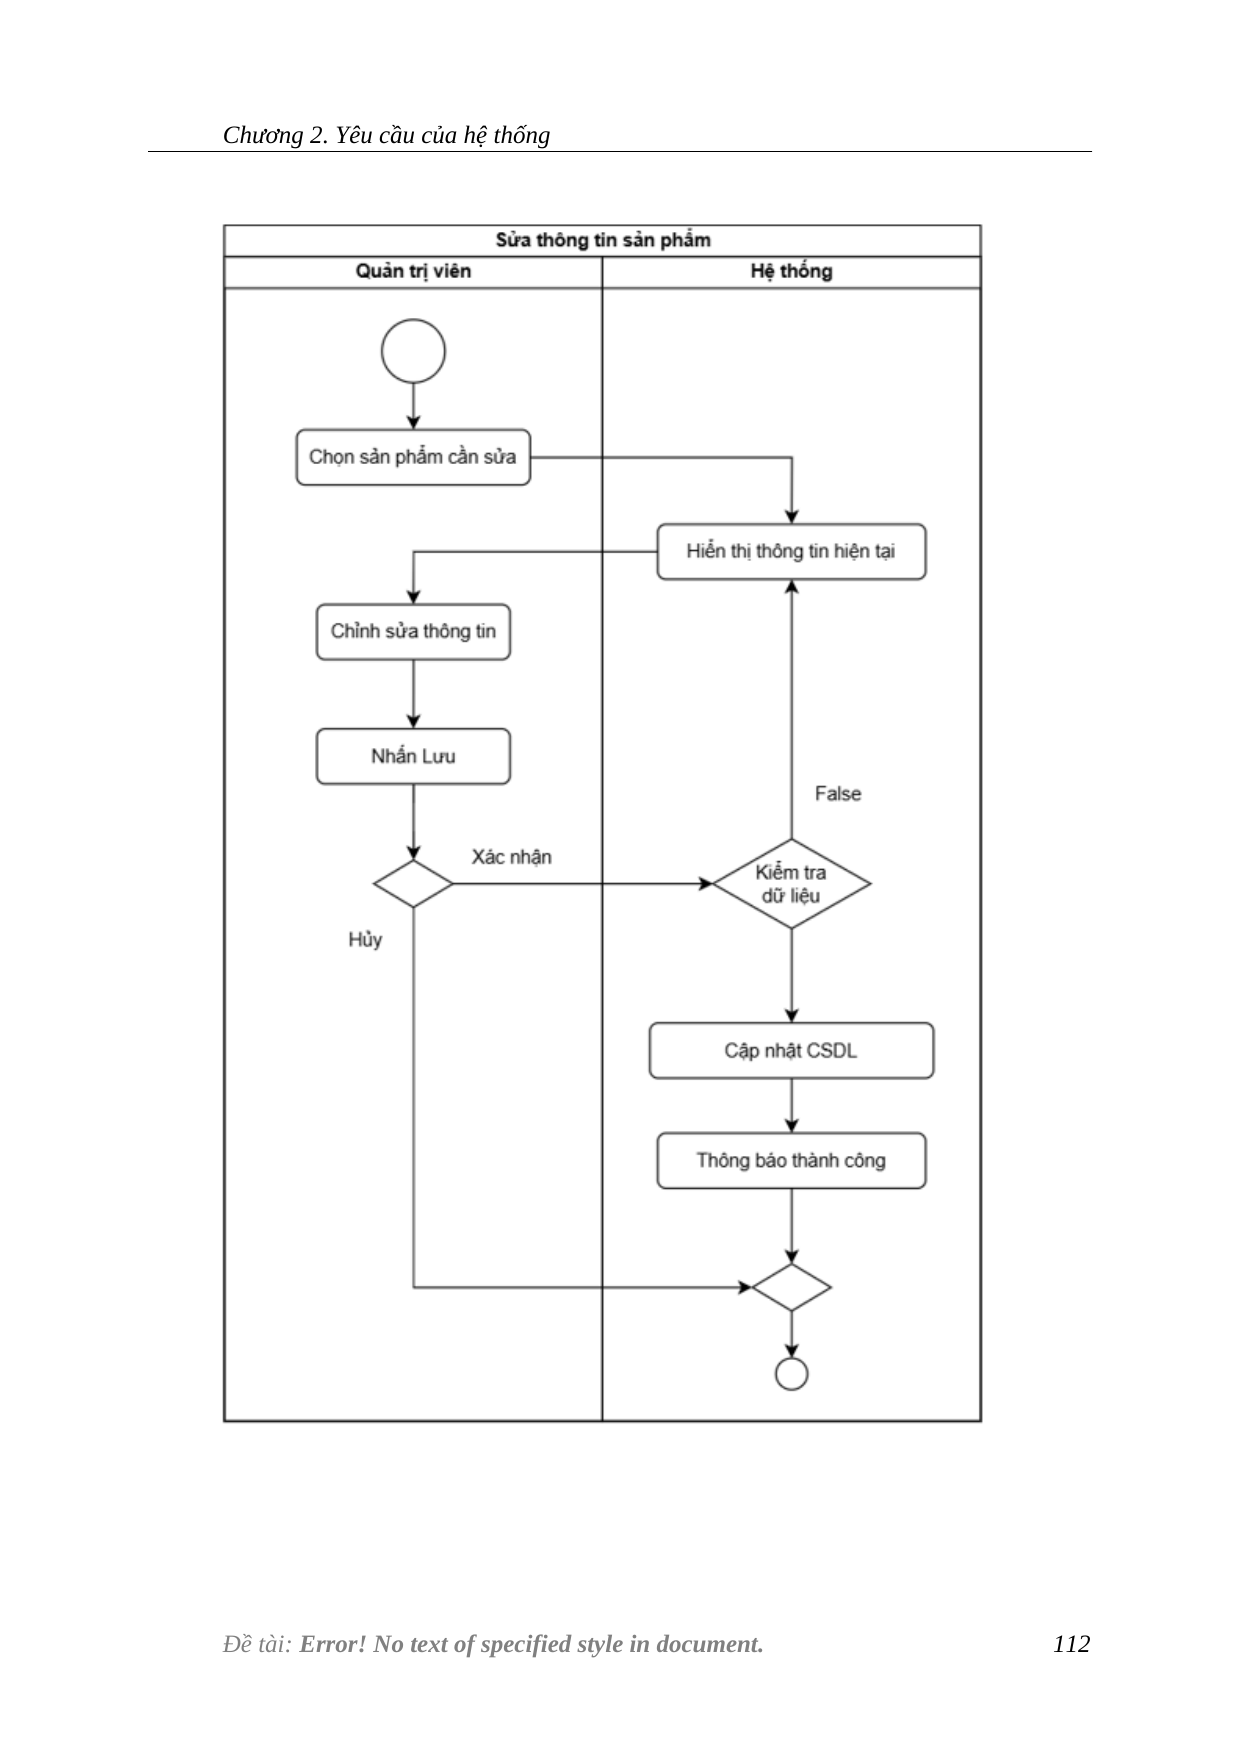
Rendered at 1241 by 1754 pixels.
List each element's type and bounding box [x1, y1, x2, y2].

picture [206, 206, 992, 1435]
